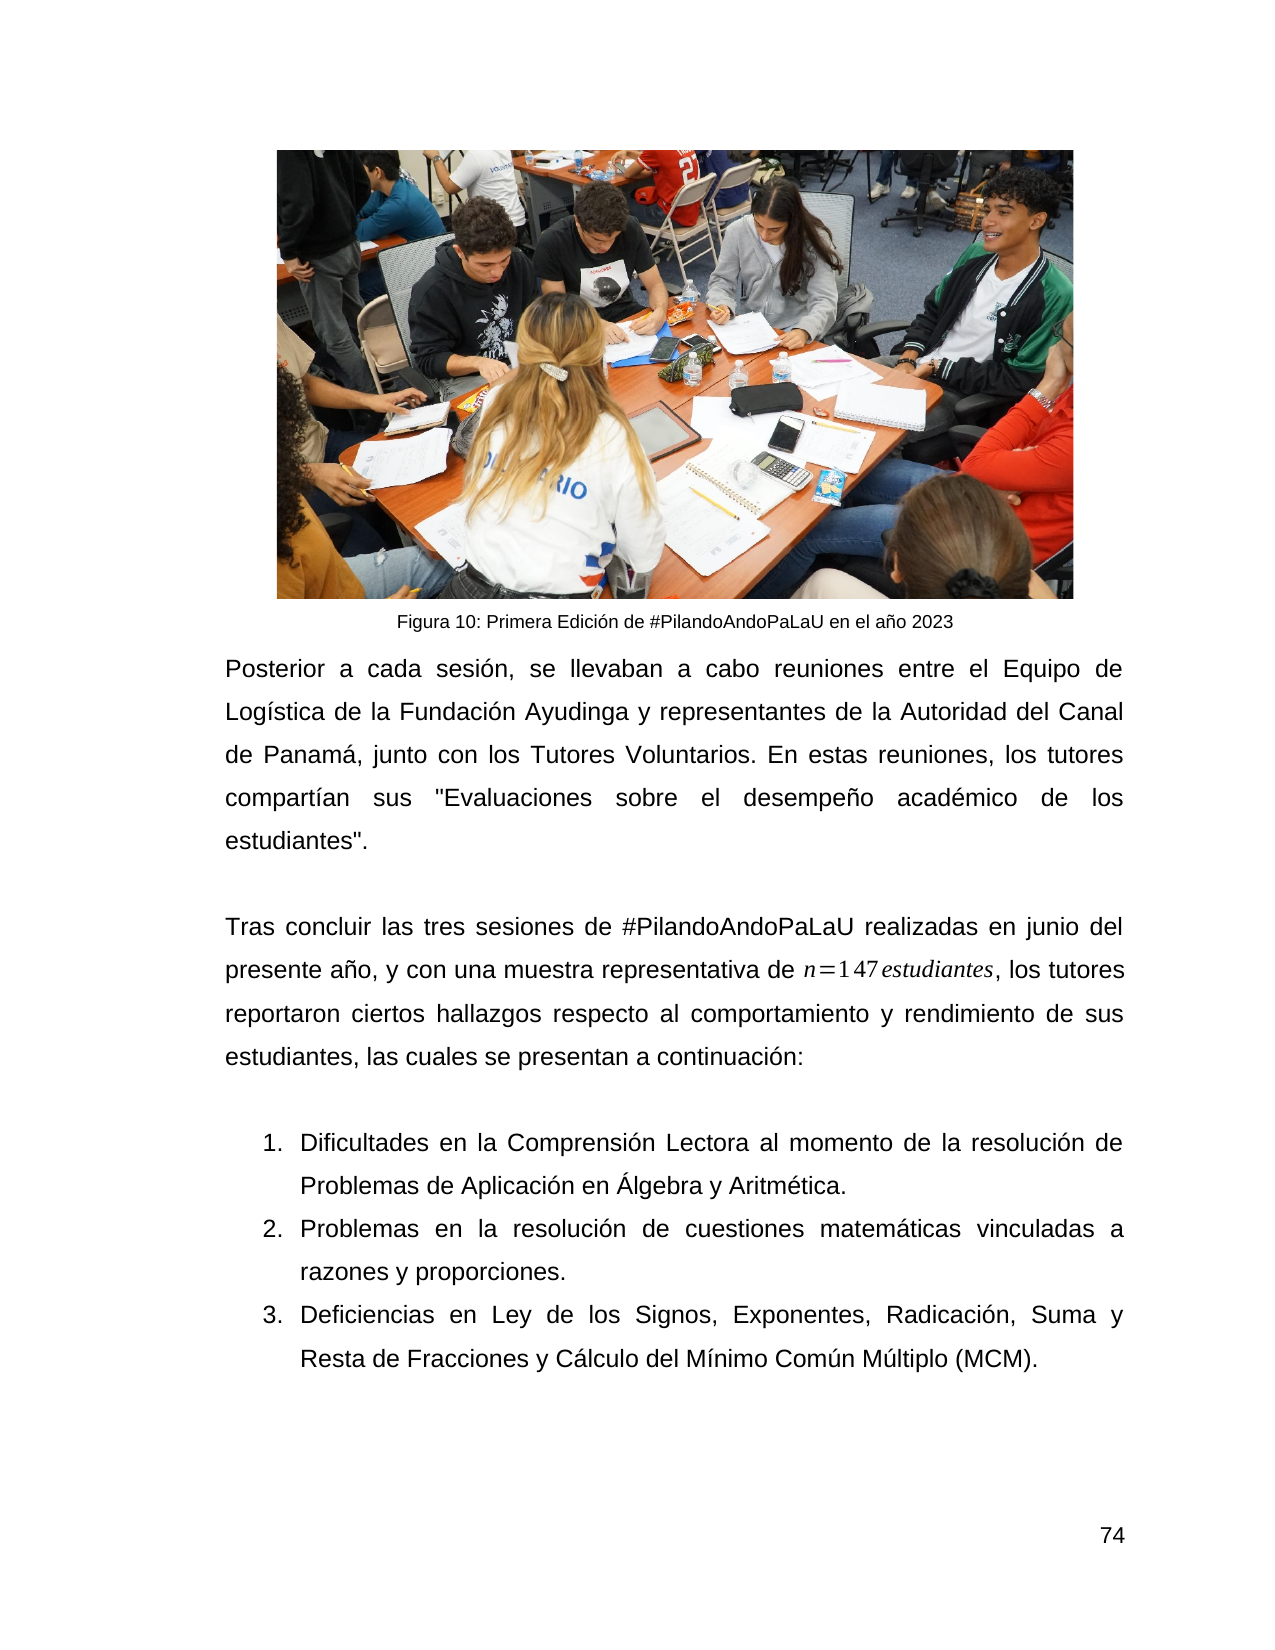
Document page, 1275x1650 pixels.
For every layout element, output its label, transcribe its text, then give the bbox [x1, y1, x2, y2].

list Problemas en la resolución de cuestiones matemáticas vinculadas a razones y proporciones. [262, 1214, 1125, 1286]
text Figura 10: Primera Edición de #PilandoAndoPaLaU en el año 2023 [225, 611, 1125, 633]
list Dificultades en la Comprensión Lectora al momento de la resolución de Problemas de Aplicación en Álgebra y Aritmética. [262, 1128, 1125, 1200]
text Tras concluir las tres sesiones de #PilandoAndoPaLaU realizadas en junio del presente año, y con una muestra representativa de , los tutores reportaron ciertos hallazgos respecto al comportamiento y rendimiento de sus estudiantes, las cuales se presentan a continuación: [225, 912, 1125, 1071]
list Deficiencias en Ley de los Signos, Exponentes, Radicación, Suma y Resta de Fracciones y Cálculo del Mínimo Común Múltiplo (MCM). [262, 1301, 1125, 1372]
picture [276, 150, 1074, 599]
text Posterior a cada sesión, se llevaban a cabo reuniones entre el Equipo de Logística de la Fundación Ayudinga y representantes de la Autoridad del Canal de Panamá, junto con los Tutores Voluntarios. En estas reuniones, los tutores compartían sus "Evaluaciones sobre el desempeño académico de los estudiantes". [225, 654, 1125, 855]
